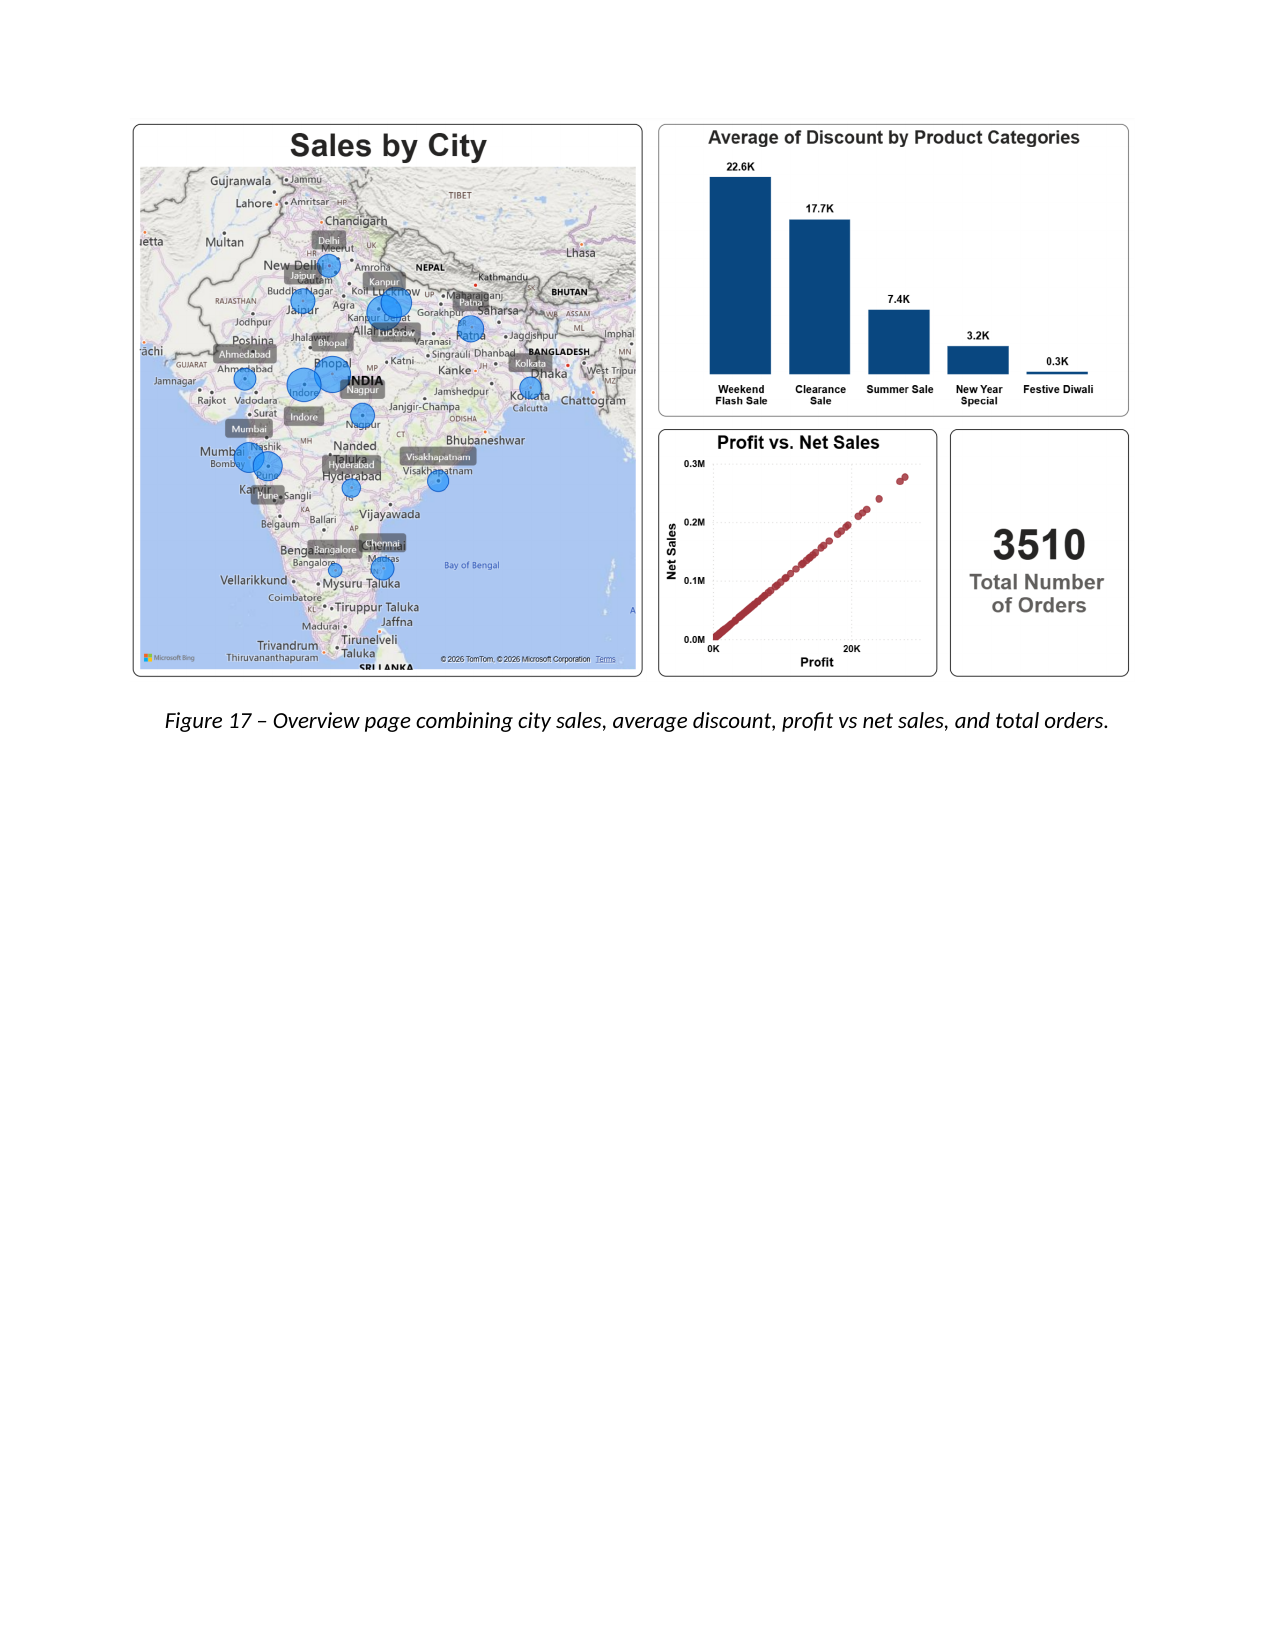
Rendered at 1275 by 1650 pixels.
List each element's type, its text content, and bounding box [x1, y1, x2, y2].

picture [129, 118, 1135, 682]
text Figure 17 – Overview page combining city sales, average discount, profit vs net sales, and total orders. [130, 706, 1145, 734]
